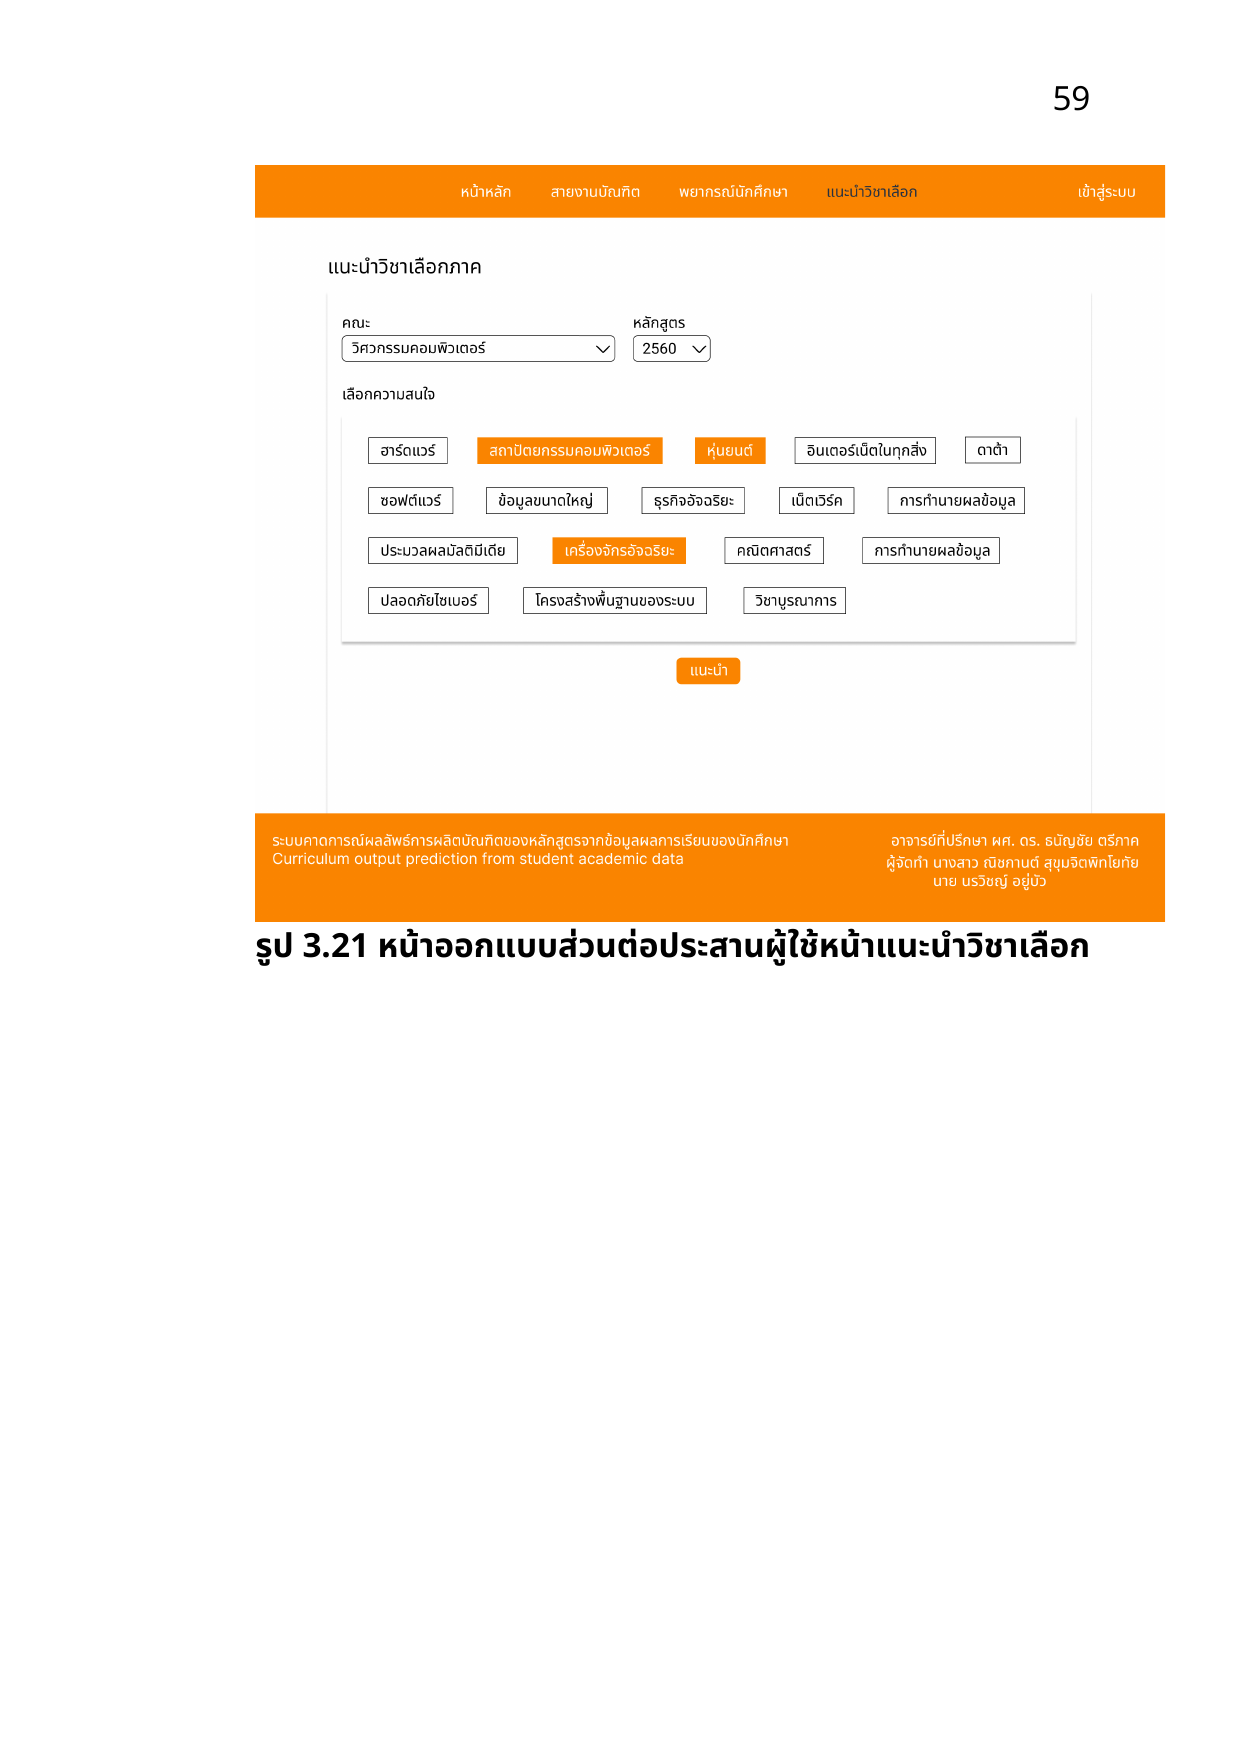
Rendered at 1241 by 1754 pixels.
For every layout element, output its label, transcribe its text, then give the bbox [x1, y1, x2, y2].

list รูป 3.21 หน้าออกแบบส่วนต่อประสานผู้ใช้หน้าแนะนำวิชาเลือก [255, 922, 1090, 972]
picture [255, 165, 1166, 922]
